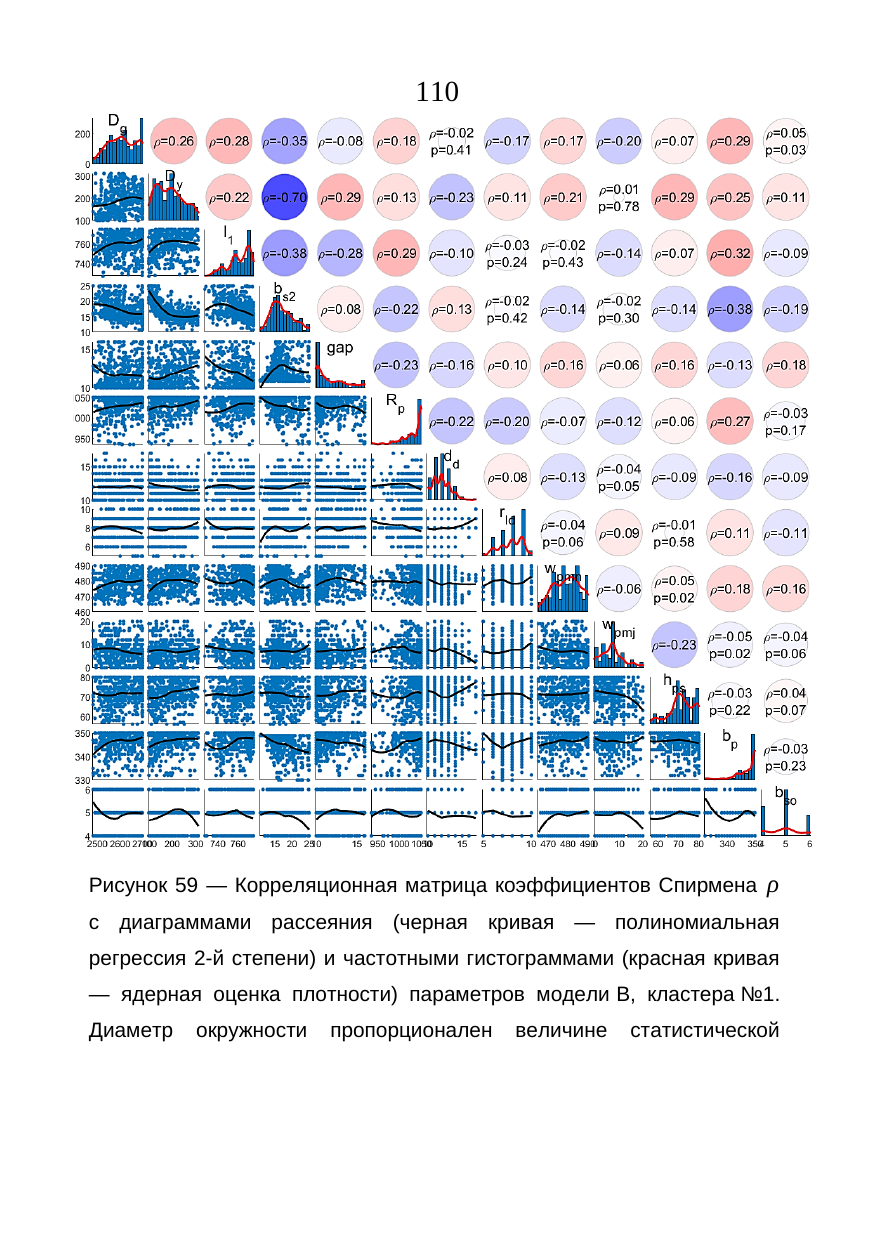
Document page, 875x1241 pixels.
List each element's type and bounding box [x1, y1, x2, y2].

text [89, 871, 780, 1042]
picture [73, 107, 813, 855]
